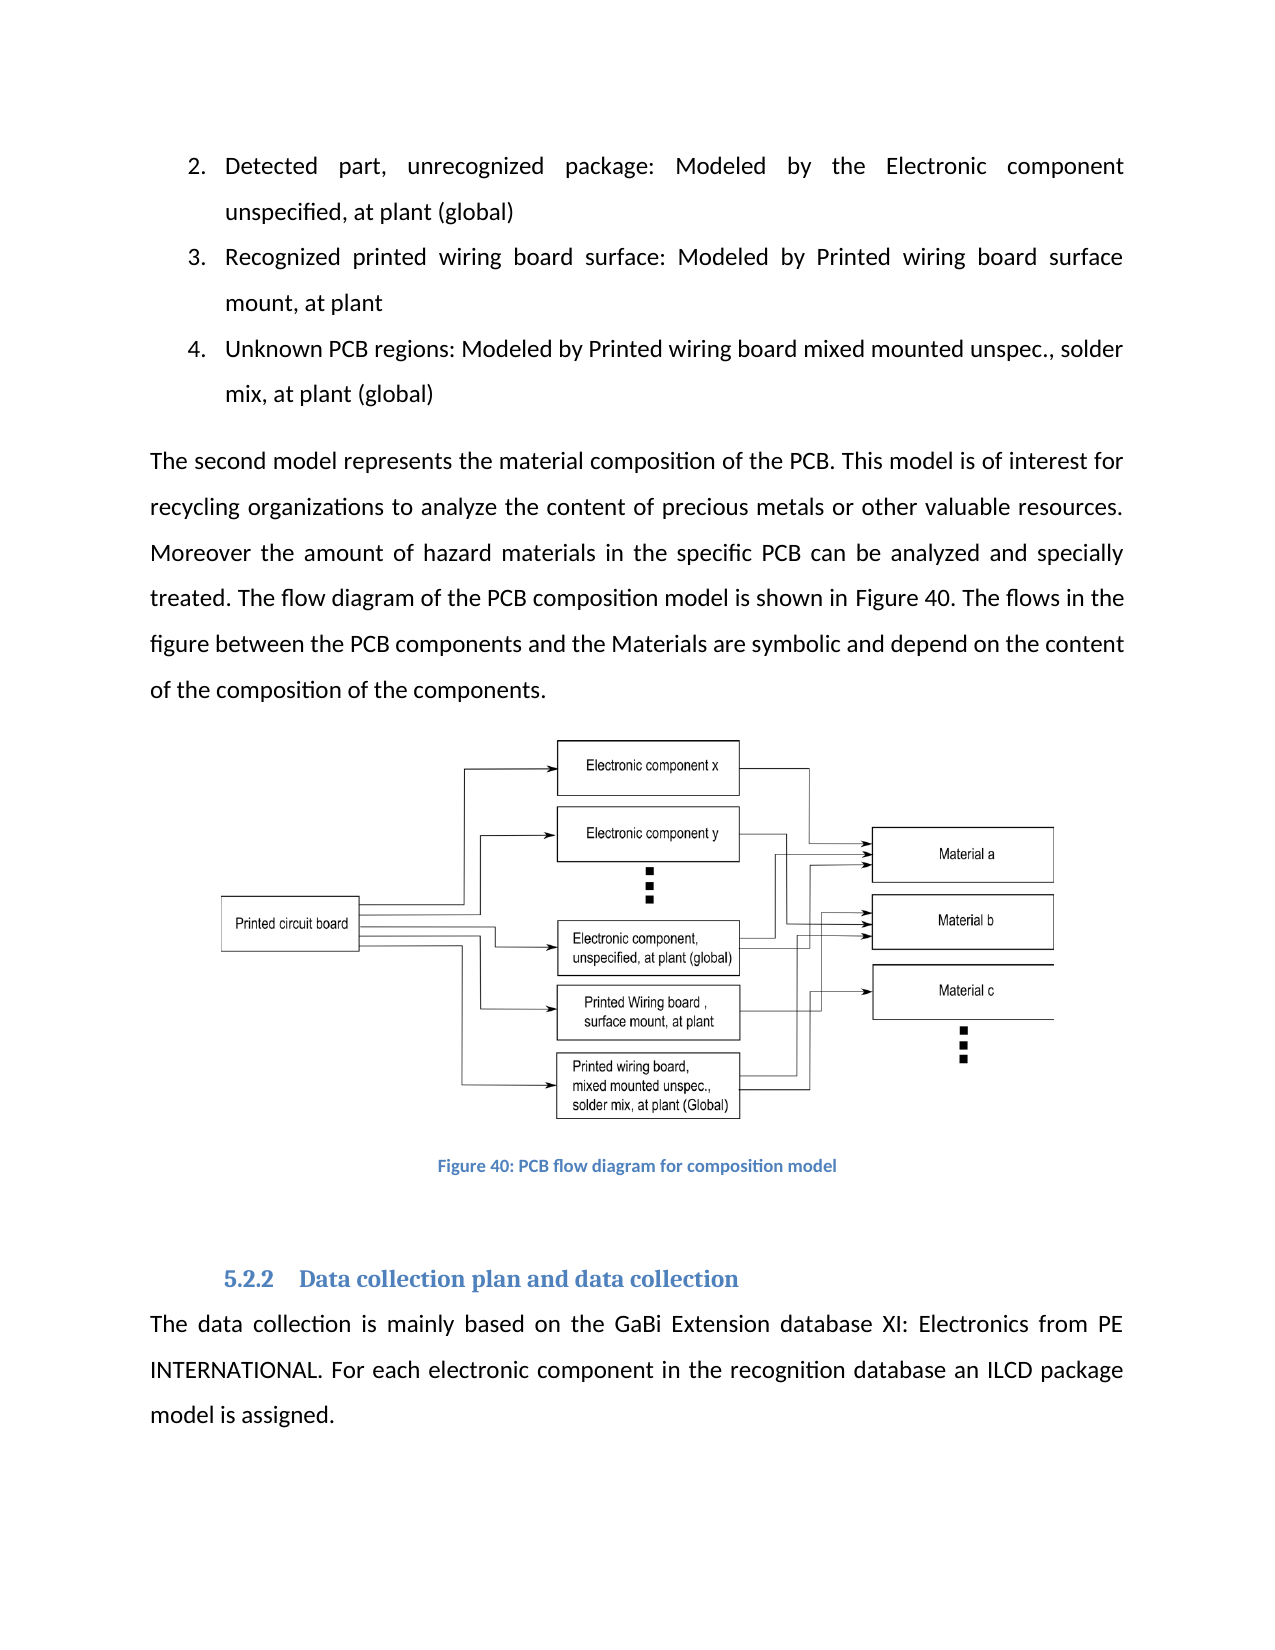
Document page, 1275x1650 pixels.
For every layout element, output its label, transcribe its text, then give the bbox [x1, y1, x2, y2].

subtitle Data collection plan and data collection [224, 1265, 1125, 1294]
text The data collection is mainly based on the GaBi Extension database XI: Electronics from PE INTERNATIONAL. For each electronic component in the recognition database an ILCD package model is assigned. [150, 1308, 1125, 1430]
list Unknown PCB regions: Modeled by Printed wiring board mixed mounted unspec., solder mix, at plant (global) [187, 333, 1125, 409]
text The second model represents the material composition of the PCB. This model is of interest for recycling organizations to analyze the content of precious metals or other valuable resources. Moreover the amount of hazard materials in the specific PCB can be analyzed and specially treated. The flow diagram of the PCB composition model is shown in Figure 40. The flows in the figure between the PCB components and the Materials are symbolic and depend on the content of the composition of the components. [150, 445, 1125, 704]
picture [221, 740, 1054, 1119]
list Detected part, unrecognized package: Modeled by the Electronic component unspecified, at plant (global) [187, 150, 1125, 226]
list Recognized printed wiring board surface: Modeled by Printed wiring board surface mount, at plant [187, 241, 1125, 318]
